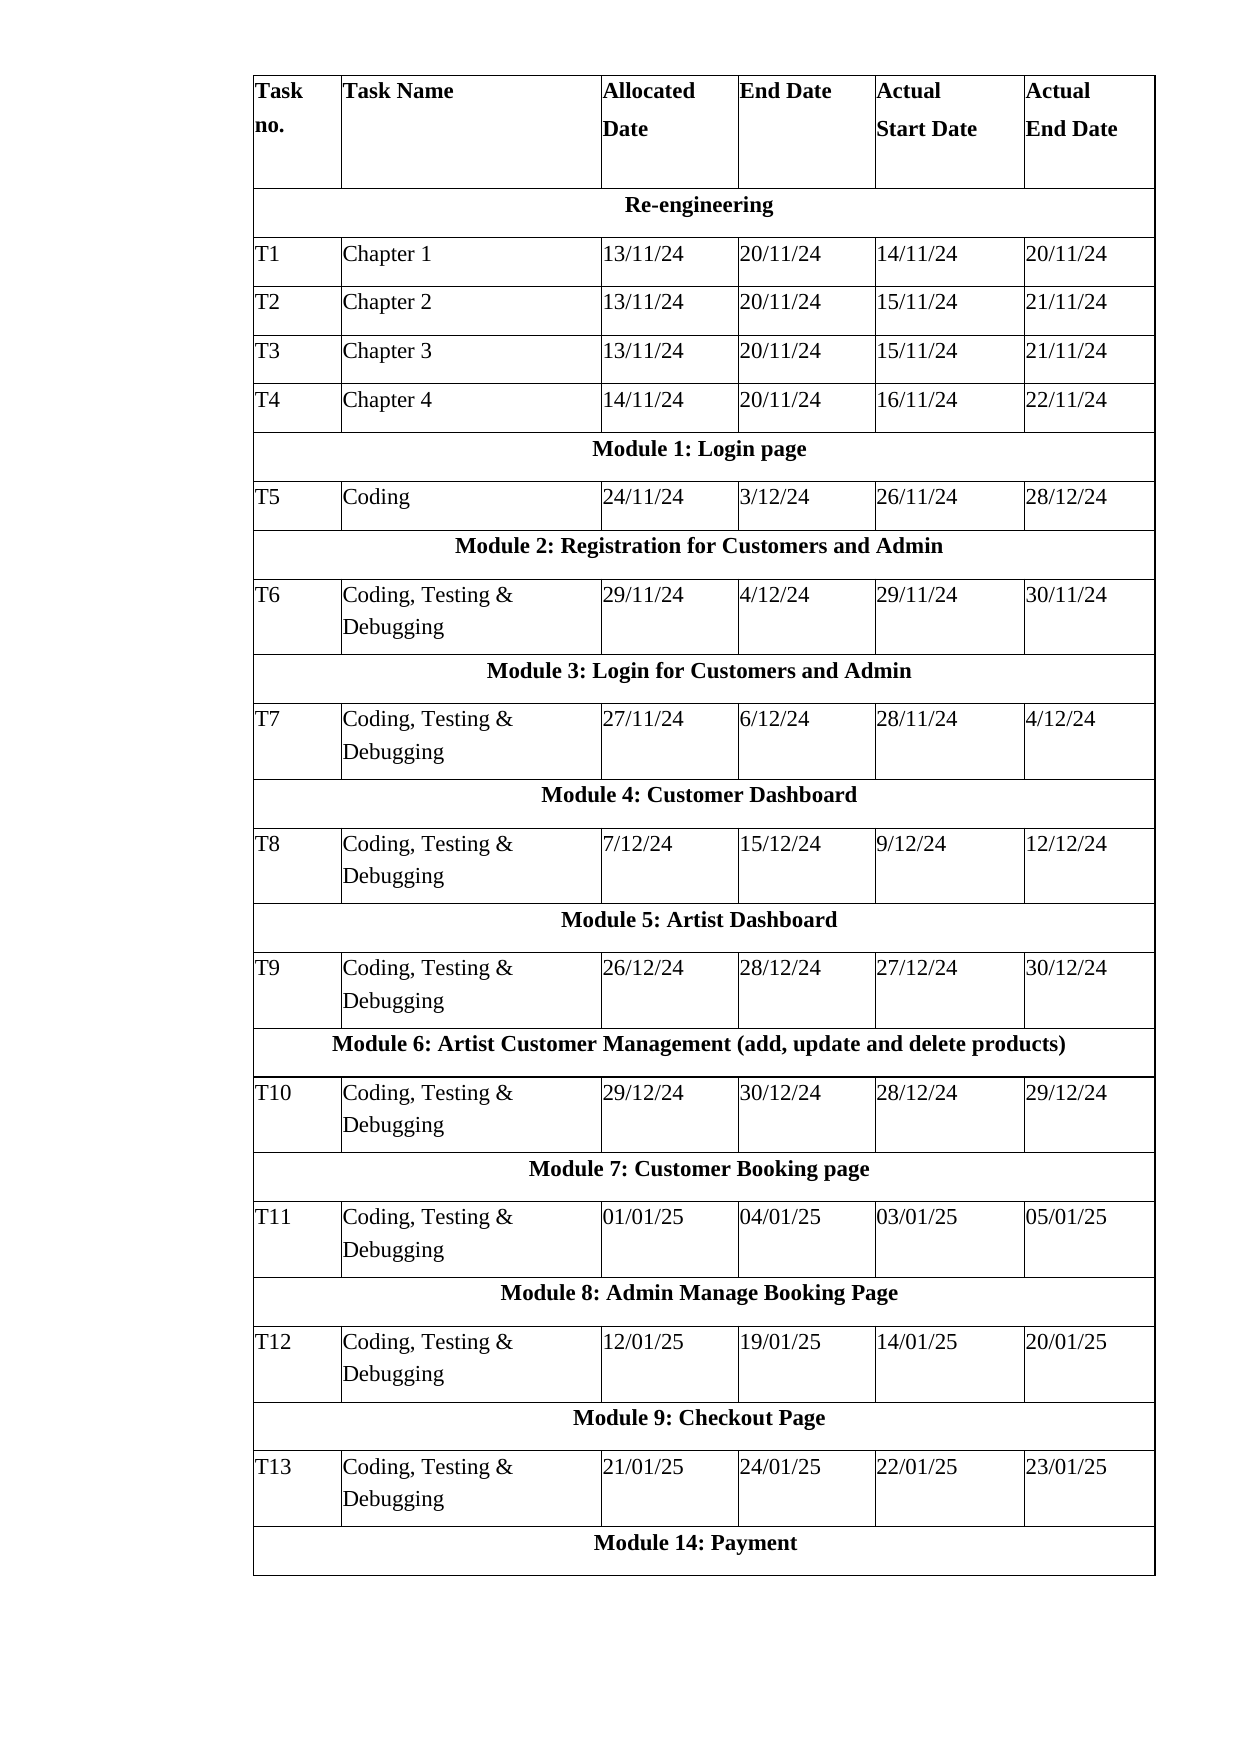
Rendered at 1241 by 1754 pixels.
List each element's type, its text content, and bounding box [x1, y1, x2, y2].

table_cell 13/11/24 [602, 336, 738, 383]
table_cell 29/12/24 [602, 1078, 738, 1152]
table_cell 29/11/24 [602, 580, 738, 654]
table_header Task Name [342, 76, 601, 188]
table_cell 04/01/25 [739, 1202, 875, 1277]
table_cell 3/12/24 [739, 482, 875, 530]
table_cell 27/11/24 [602, 704, 738, 779]
table_cell T1 [254, 238, 341, 286]
table_cell 27/12/24 [876, 953, 1024, 1028]
table_cell 14/11/24 [602, 384, 738, 432]
table_cell T5 [254, 482, 341, 530]
table_cell Chapter 3 [342, 336, 601, 383]
table_cell Coding, Testing & Debugging [342, 953, 601, 1028]
table_cell T13 [254, 1451, 341, 1526]
table_cell T10 [254, 1078, 341, 1152]
table_cell 28/12/24 [1025, 482, 1154, 530]
table_cell Re-engineering [254, 189, 1154, 237]
table_cell 30/11/24 [1025, 580, 1154, 654]
table_header Task no. [254, 76, 341, 188]
table_cell 14/11/24 [876, 238, 1024, 286]
table_cell T6 [254, 580, 341, 654]
table_cell Coding, Testing & Debugging [342, 1078, 601, 1152]
table_cell 20/01/25 [1025, 1327, 1154, 1402]
table_cell T8 [254, 829, 341, 903]
table_cell Module 4: Customer Dashboard [254, 780, 1154, 827]
table_cell Module 6: Artist Customer Management (add, update and delete products) [254, 1029, 1154, 1076]
table_cell Module 2: Registration for Customers and Admin [254, 531, 1154, 578]
table_cell 20/11/24 [739, 336, 875, 383]
table_cell Coding, Testing & Debugging [342, 1451, 601, 1526]
table_cell Chapter 4 [342, 384, 601, 432]
table_cell 24/11/24 [602, 482, 738, 530]
table_cell 22/01/25 [876, 1451, 1024, 1526]
table_header Actual End Date [1025, 76, 1154, 188]
table_cell 30/12/24 [1025, 953, 1154, 1028]
table_cell 9/12/24 [876, 829, 1024, 903]
table_cell 13/11/24 [602, 238, 738, 286]
table_cell 05/01/25 [1025, 1202, 1154, 1277]
table_cell Coding, Testing & Debugging [342, 829, 601, 903]
table_cell [254, 1527, 342, 1575]
table_cell 21/01/25 [602, 1451, 738, 1526]
table_cell 13/11/24 [602, 287, 738, 334]
table_cell Chapter 1 [342, 238, 601, 286]
table_header Allocated Date [602, 76, 738, 188]
table_cell 15/11/24 [876, 336, 1024, 383]
table_cell 21/11/24 [1025, 287, 1154, 334]
table_cell 28/11/24 [876, 704, 1024, 779]
table_cell [1025, 1527, 1154, 1575]
table_cell 30/12/24 [739, 1078, 875, 1152]
table_cell 20/11/24 [1025, 238, 1154, 286]
table_cell 26/12/24 [602, 953, 738, 1028]
table_cell Coding [342, 482, 601, 530]
table_cell T11 [254, 1202, 341, 1277]
table_cell 03/01/25 [876, 1202, 1024, 1277]
table_cell T9 [254, 953, 341, 1028]
table_cell Coding, Testing & Debugging [342, 704, 601, 779]
table_cell 26/11/24 [876, 482, 1024, 530]
table_cell T12 [254, 1327, 341, 1402]
table_cell 23/01/25 [1025, 1451, 1154, 1526]
table_cell 4/12/24 [1025, 704, 1154, 779]
table_cell [342, 1527, 602, 1575]
table_cell 28/12/24 [876, 1078, 1024, 1152]
table_cell 20/11/24 [739, 287, 875, 334]
table_cell 12/12/24 [1025, 829, 1154, 903]
table_cell Module 9: Checkout Page [254, 1403, 1154, 1450]
table_cell 12/01/25 [602, 1327, 738, 1402]
table_cell 20/11/24 [739, 238, 875, 286]
table_cell 01/01/25 [602, 1202, 738, 1277]
table_cell Module 8: Admin Manage Booking Page [254, 1278, 1154, 1326]
table_cell Module 3: Login for Customers and Admin [254, 655, 1154, 703]
table_cell Coding, Testing & Debugging [342, 580, 601, 654]
table_cell 16/11/24 [876, 384, 1024, 432]
table_cell T2 [254, 287, 341, 334]
table_cell T7 [254, 704, 341, 779]
table_cell 19/01/25 [739, 1327, 875, 1402]
table_cell 4/12/24 [739, 580, 875, 654]
table_header End Date [739, 76, 875, 188]
table_cell 29/11/24 [876, 580, 1024, 654]
table_cell T4 [254, 384, 341, 432]
table_cell 29/12/24 [1025, 1078, 1154, 1152]
table_cell 15/12/24 [739, 829, 875, 903]
table_header Actual Start Date [876, 76, 1024, 188]
table_cell 20/11/24 [739, 384, 875, 432]
table_cell 28/12/24 [739, 953, 875, 1028]
table_cell Module 5: Artist Dashboard [254, 904, 1154, 952]
table_cell Coding, Testing & Debugging [342, 1202, 601, 1277]
table_cell 6/12/24 [739, 704, 875, 779]
table_cell Chapter 2 [342, 287, 601, 334]
table_cell 14/01/25 [876, 1327, 1024, 1402]
table_cell 7/12/24 [602, 829, 738, 903]
table_cell 21/11/24 [1025, 336, 1154, 383]
table_cell 24/01/25 [739, 1451, 875, 1526]
table_cell Module 14: Payment [602, 1527, 876, 1575]
table_cell 15/11/24 [876, 287, 1024, 334]
table_cell 22/11/24 [1025, 384, 1154, 432]
table_cell T3 [254, 336, 341, 383]
table_cell Coding, Testing & Debugging [342, 1327, 601, 1402]
table_cell Module 7: Customer Booking page [254, 1153, 1154, 1201]
table_cell [876, 1527, 1025, 1575]
table_cell Module 1: Login page [254, 433, 1154, 481]
